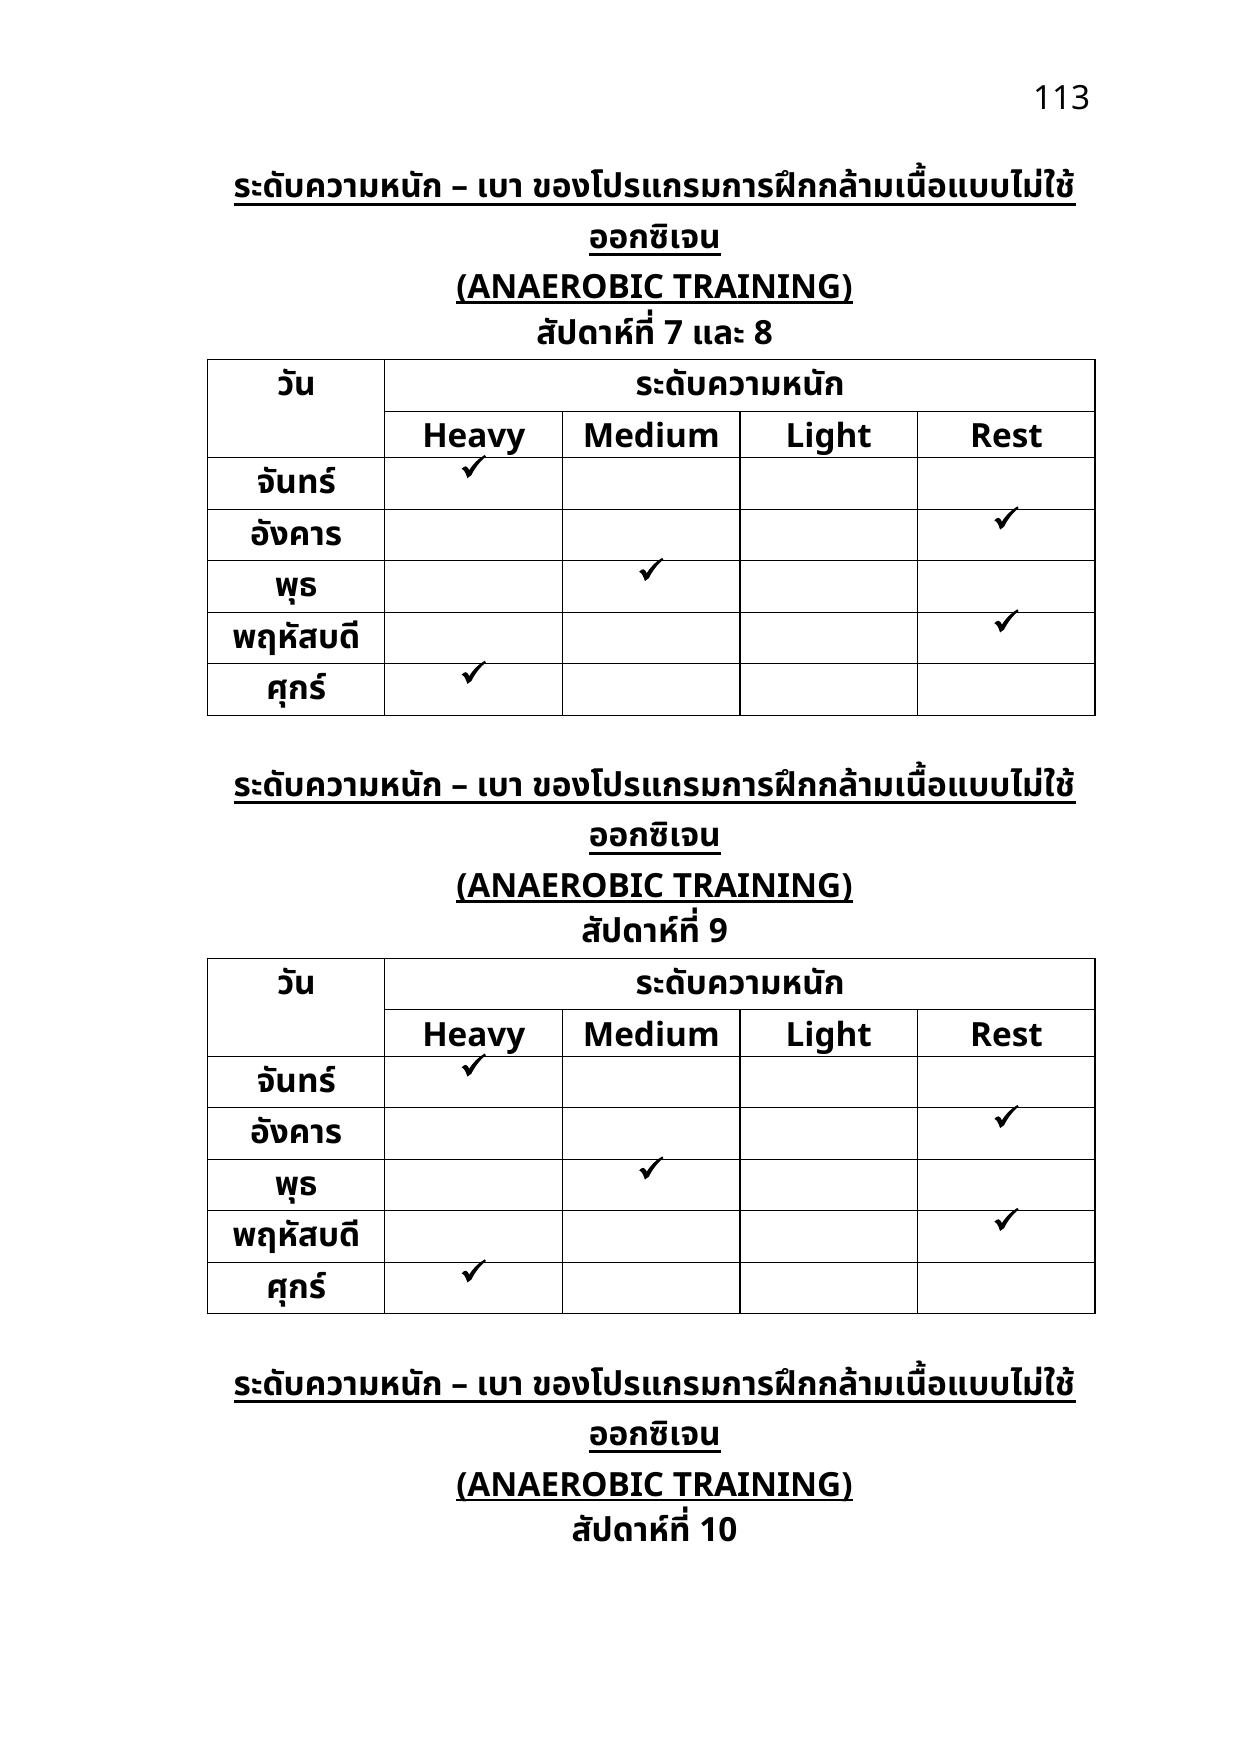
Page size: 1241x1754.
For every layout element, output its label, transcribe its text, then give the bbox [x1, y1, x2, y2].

table_cell [918, 613, 1094, 663]
table_cell Light [741, 412, 917, 457]
table_cell [385, 664, 562, 714]
table_cell [741, 1057, 917, 1107]
table_cell อังคาร [208, 510, 384, 560]
table_cell [918, 561, 1094, 612]
table_cell [563, 1211, 739, 1262]
table_cell Medium [563, 412, 739, 457]
text ระดับความหนัก – เบา ของโปรแกรมการฝึกกล้ามเนื้อแบบไม่ใช้ออกซิเจน [218, 761, 1090, 862]
table_cell [385, 1108, 562, 1159]
table_cell พุธ [208, 1160, 384, 1210]
table_cell จันทร์ [208, 1057, 384, 1107]
table_cell [385, 613, 562, 663]
table_cell [918, 1108, 1094, 1159]
table_header ระดับความหนัก [385, 360, 1094, 411]
table_cell [741, 1108, 917, 1159]
table_cell พฤหัสบดี [208, 613, 384, 663]
table_cell [385, 510, 562, 560]
table_cell [741, 1160, 917, 1210]
table_cell [563, 1108, 739, 1159]
table_cell [563, 561, 739, 612]
table_header ระดับความหนัก [385, 959, 1094, 1009]
table_cell ศุกร์ [208, 1263, 384, 1313]
table_cell [918, 1263, 1094, 1313]
table_cell [563, 458, 739, 509]
table_cell [563, 613, 739, 663]
table_cell [918, 458, 1094, 509]
table_cell Rest [918, 412, 1094, 457]
table_cell [918, 510, 1094, 560]
table_cell Heavy [385, 1010, 562, 1056]
table_cell Heavy [385, 412, 562, 457]
text ระดับความหนัก – เบา ของโปรแกรมการฝึกกล้ามเนื้อแบบไม่ใช้ออกซิเจน [218, 1359, 1090, 1460]
table_cell [741, 510, 917, 560]
table_cell อังคาร [208, 1108, 384, 1159]
text สัปดาห์ที่ 9 [218, 907, 1090, 958]
text สัปดาห์ที่ 10 [218, 1506, 1090, 1556]
table_cell [741, 561, 917, 612]
table_cell [385, 1263, 562, 1313]
table_cell [385, 458, 562, 509]
table_cell [918, 664, 1094, 714]
table_cell ศุกร์ [208, 664, 384, 714]
table_cell [563, 1263, 739, 1313]
table_cell [918, 1211, 1094, 1262]
table_header วัน [208, 360, 384, 457]
table_cell [741, 458, 917, 509]
table_cell [385, 1211, 562, 1262]
table_cell Light [741, 1010, 917, 1056]
table_cell [918, 1057, 1094, 1107]
table_cell [563, 1057, 739, 1107]
table_cell [563, 1160, 739, 1210]
table_cell [385, 1160, 562, 1210]
table_cell Medium [563, 1010, 739, 1056]
text ระดับความหนัก – เบา ของโปรแกรมการฝึกกล้ามเนื้อแบบไม่ใช้ออกซิเจน [218, 162, 1090, 263]
table_header วัน [208, 959, 384, 1056]
text (ANAEROBIC TRAINING) [218, 862, 1090, 907]
table_cell [563, 664, 739, 714]
table_cell [741, 613, 917, 663]
table_cell พุธ [208, 561, 384, 612]
table_cell [918, 1160, 1094, 1210]
table_cell [385, 561, 562, 612]
table_cell พฤหัสบดี [208, 1211, 384, 1262]
text (ANAEROBIC TRAINING) [218, 1460, 1090, 1506]
text สัปดาห์ที่ 7 และ 8 [218, 309, 1090, 359]
table_cell จันทร์ [208, 458, 384, 509]
table_cell [563, 510, 739, 560]
table_cell Rest [918, 1010, 1094, 1056]
table_cell [385, 1057, 562, 1107]
table_cell [741, 1211, 917, 1262]
table_cell [741, 1263, 917, 1313]
table_cell [741, 664, 917, 714]
text (ANAEROBIC TRAINING) [218, 263, 1090, 309]
